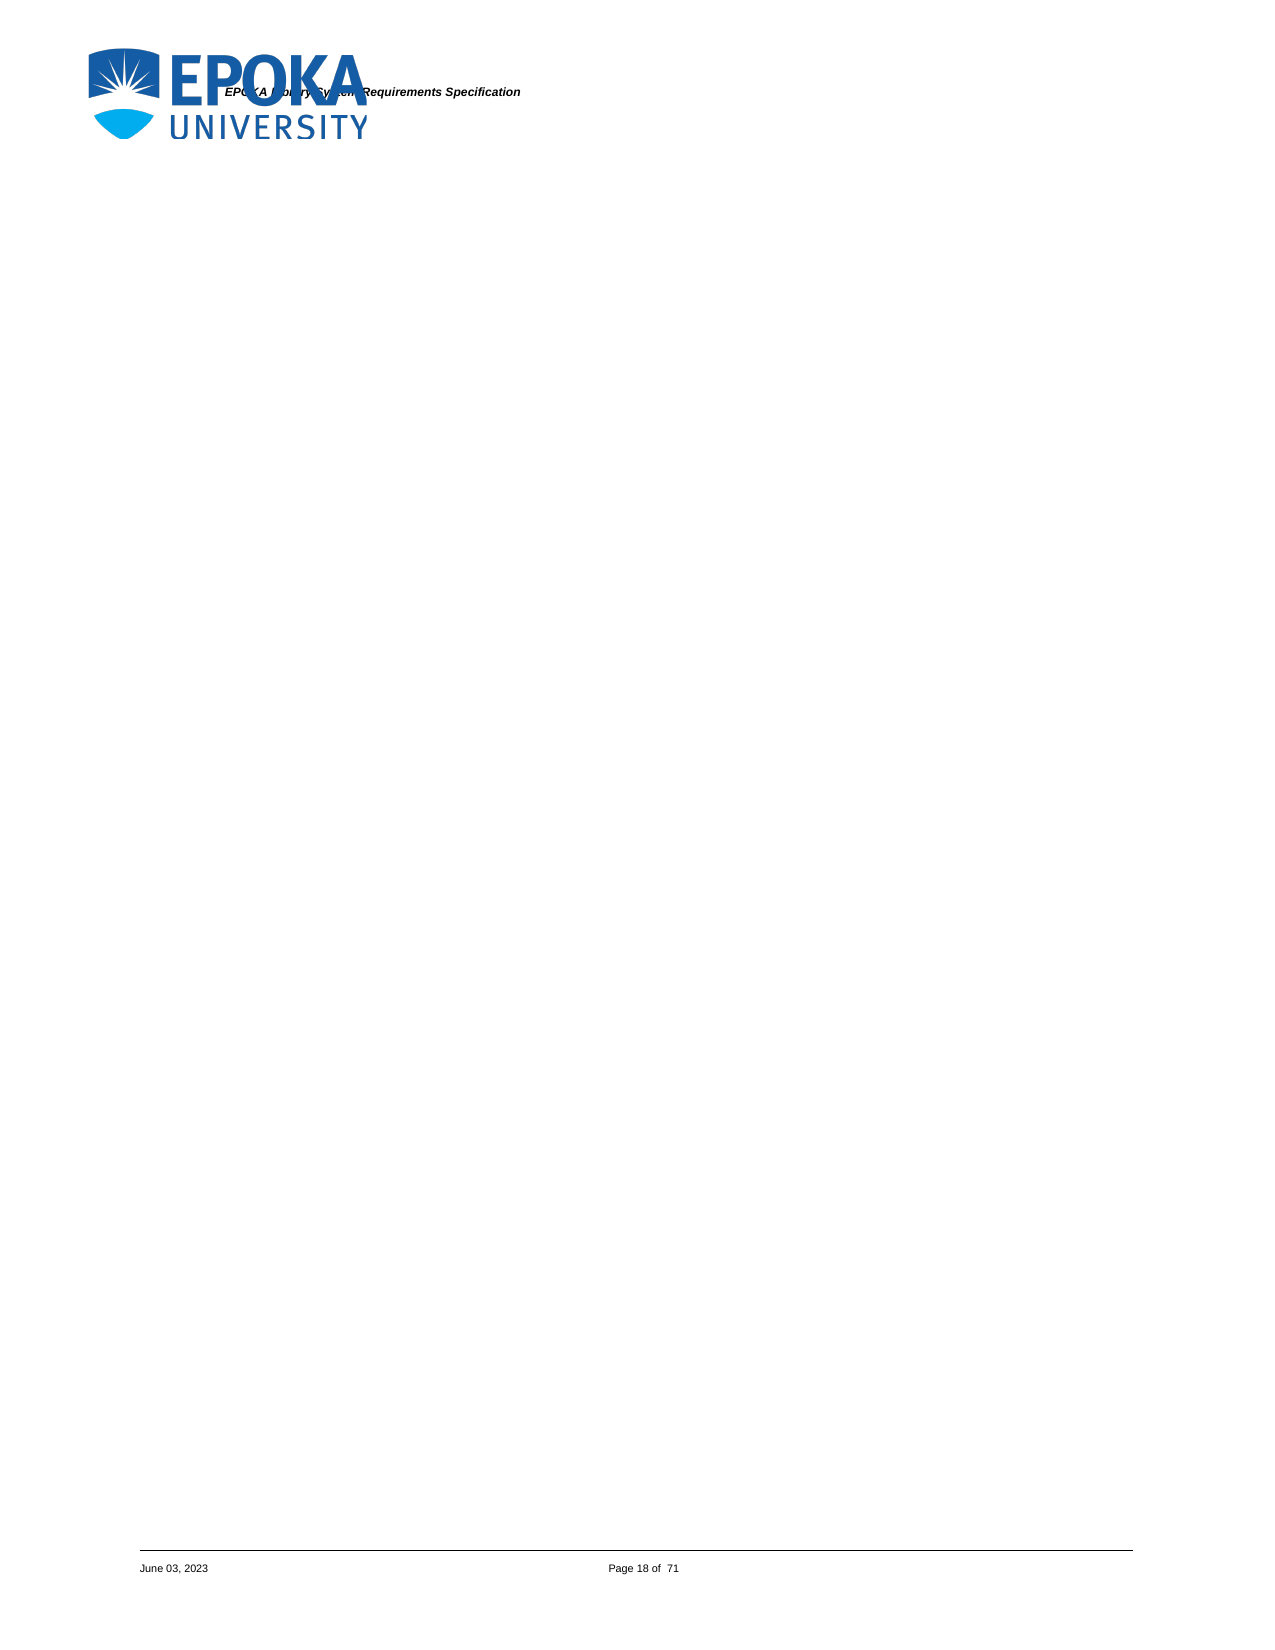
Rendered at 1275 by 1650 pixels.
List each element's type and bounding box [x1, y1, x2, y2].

picture [88, 48, 367, 139]
